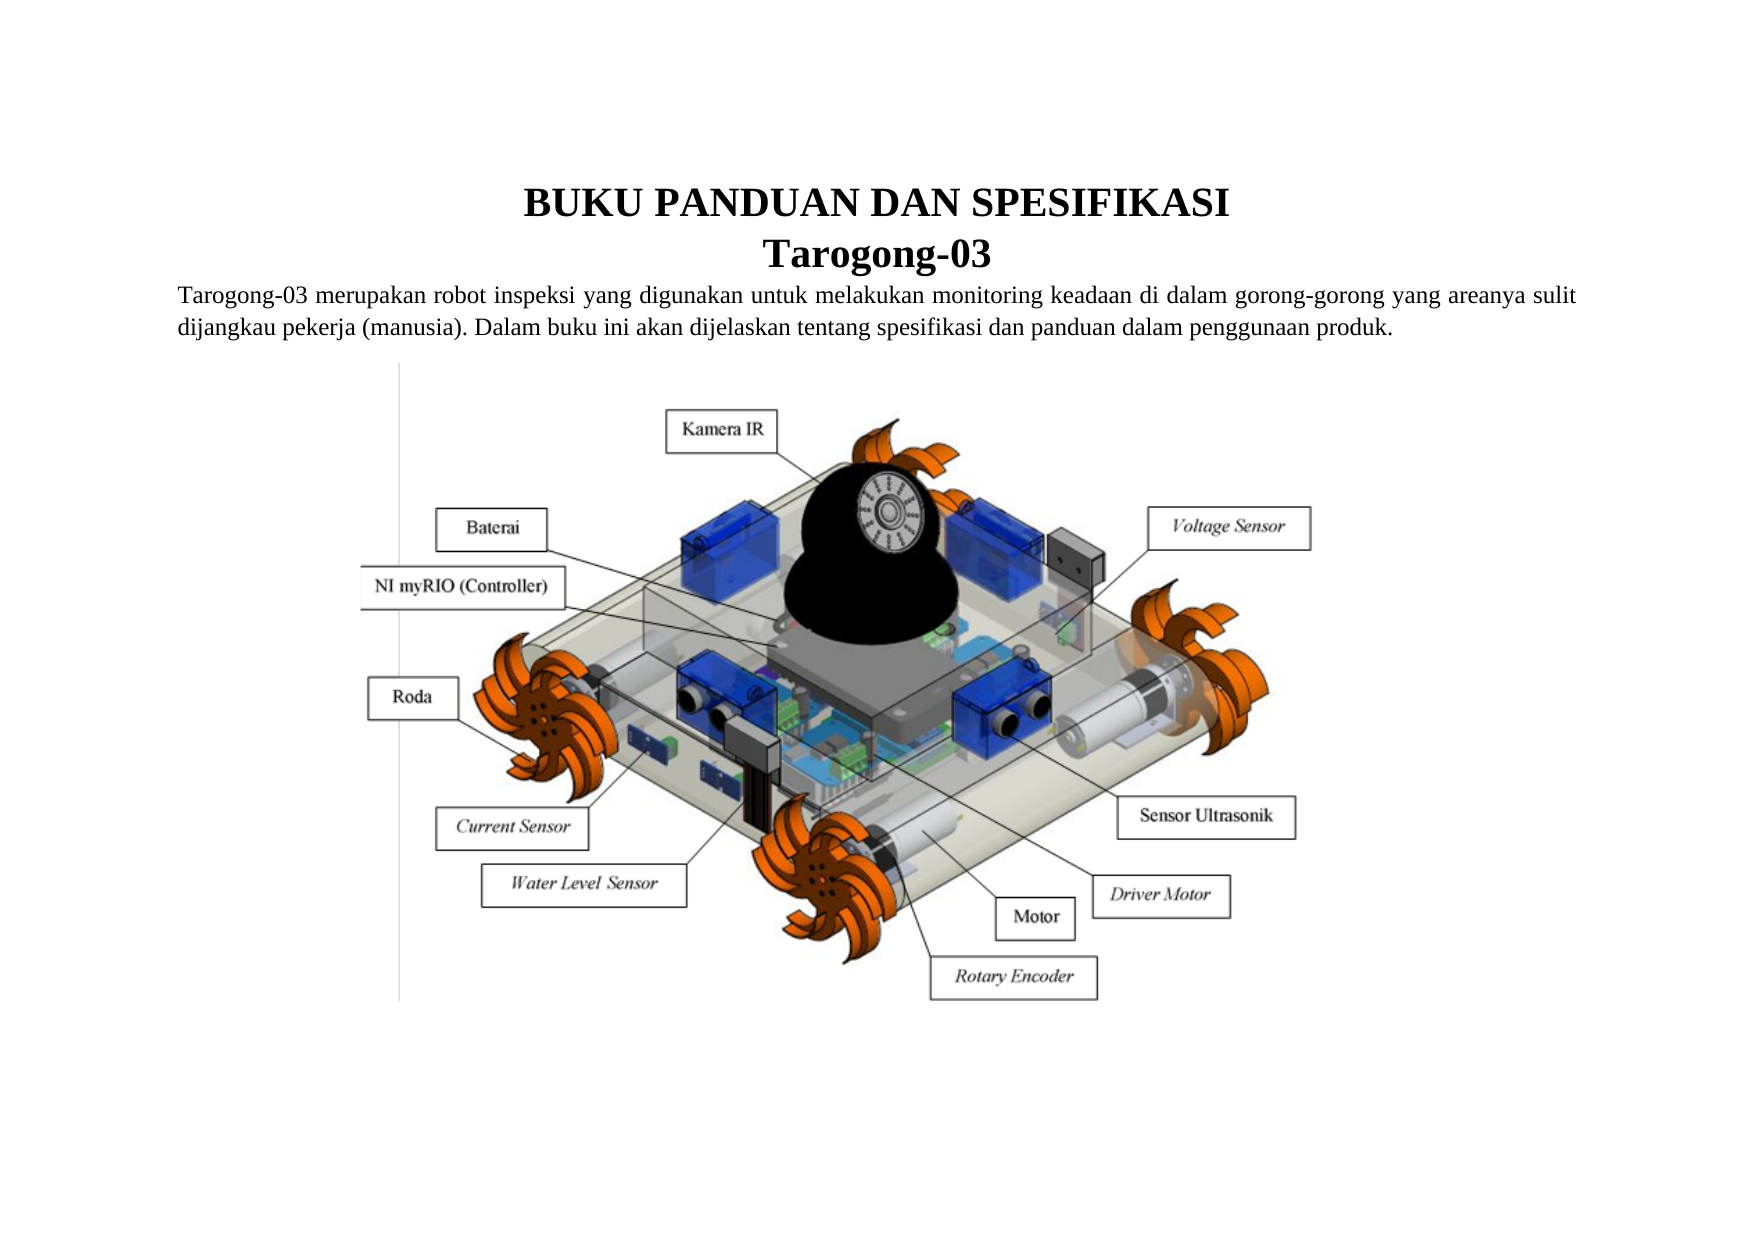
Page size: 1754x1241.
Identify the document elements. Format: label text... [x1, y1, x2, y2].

text Tarogong-03 merupakan robot inspeksi yang digunakan untuk melakukan monitoring keadaan di dalam gorong-gorong yang areanya sulit dijangkau pekerja (manusia). Dalam buku ini akan dijelaskan tentang spesifikasi dan panduan dalam penggunaan produk. [177, 281, 1577, 340]
picture [359, 362, 1337, 1001]
text Tarogong-03 [177, 229, 1577, 277]
text BUKU PANDUAN DAN SPESIFIKASI [177, 177, 1577, 225]
